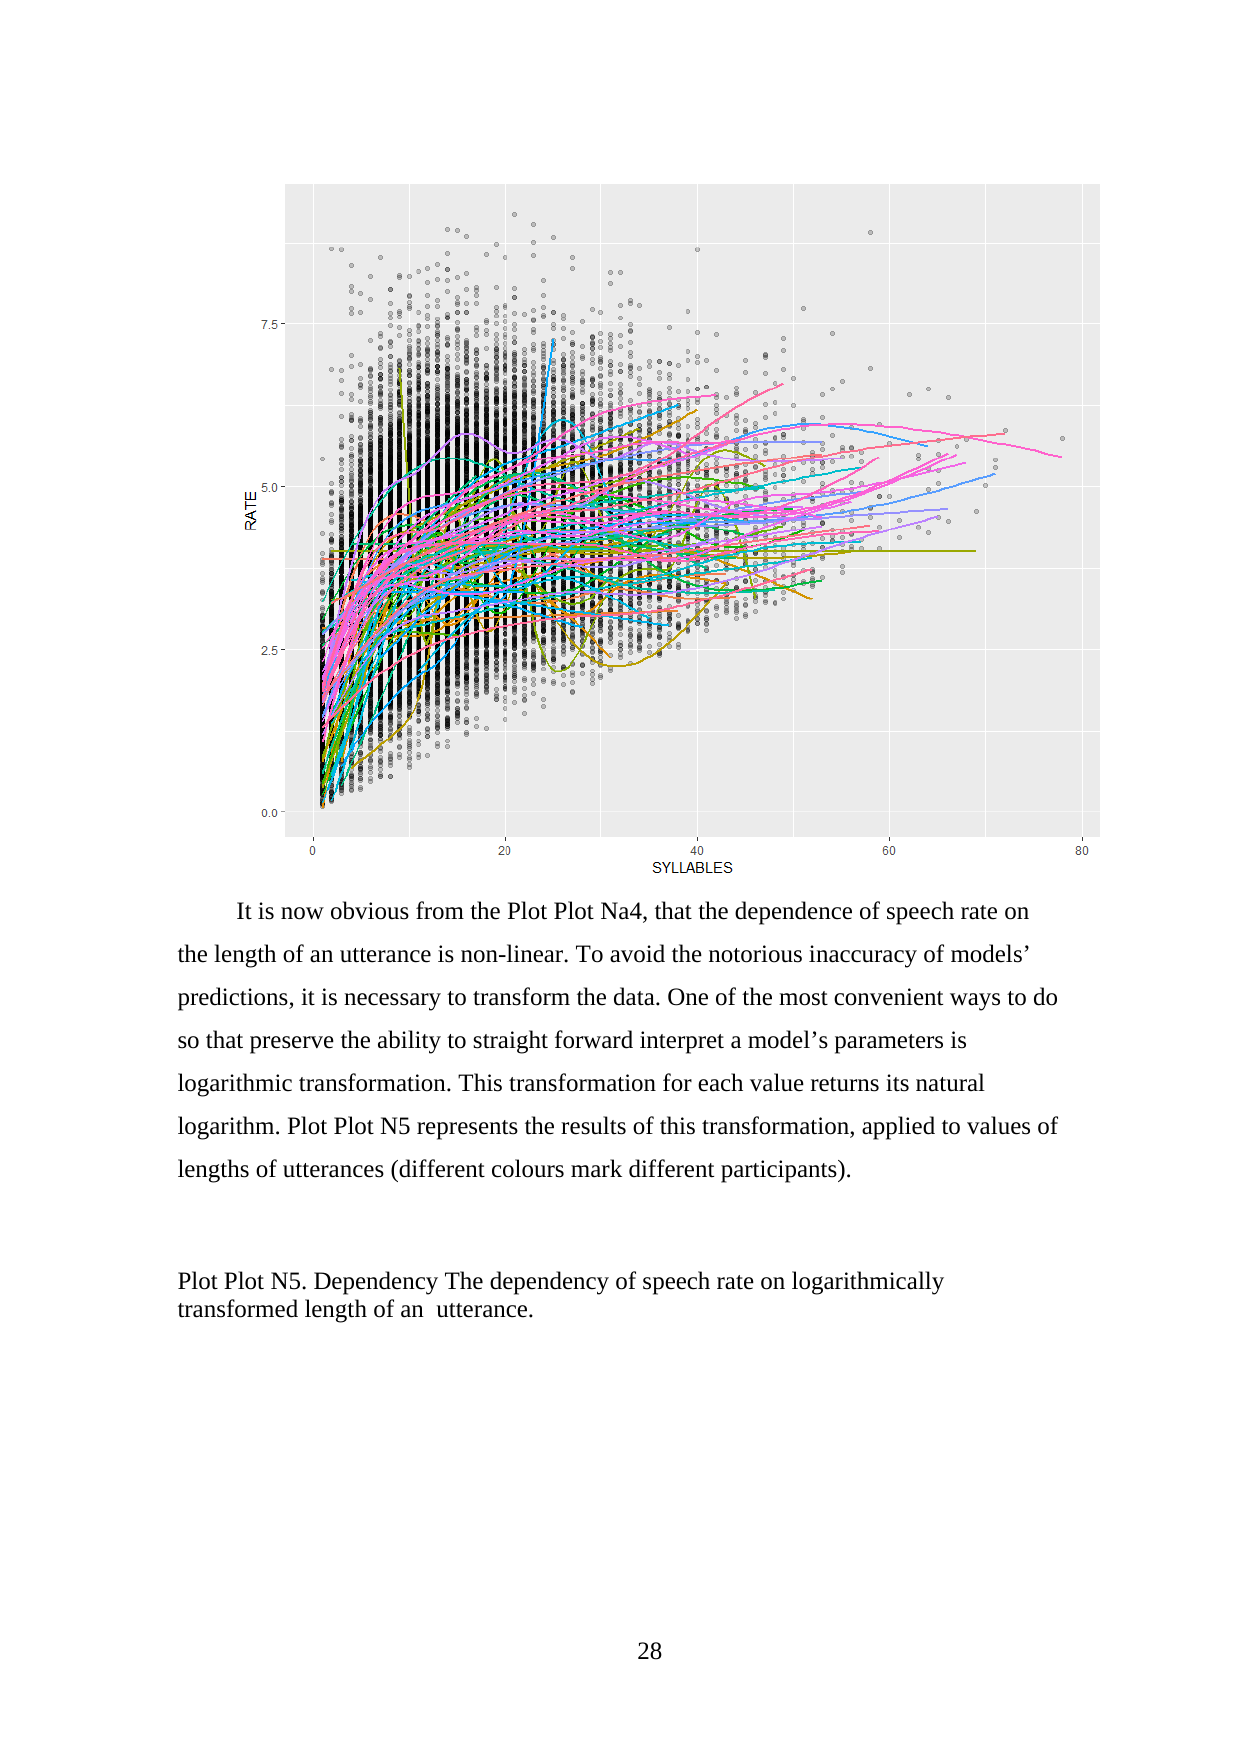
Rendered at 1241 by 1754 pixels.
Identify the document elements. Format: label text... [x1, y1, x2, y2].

text . of speech rate on logarithmically transformed length of anutterance. [177, 1266, 1063, 1323]
text It is now obvious from the that the dependence of speech rate on the length of an utterance is non-linear. To avoid notorious inaccuracy of models’ predictions, it is necessary to transform the data. One of the most convenient ways to do so that preserve the ability to straight forward interpret a model’s parameters is logarithmic transformation. This transformation for each value returns its natural logarithm. represents the results of this transformation, applied to values of lengths of utterances (different colours mark different participants). [177, 896, 1063, 1183]
picture [236, 177, 1112, 882]
